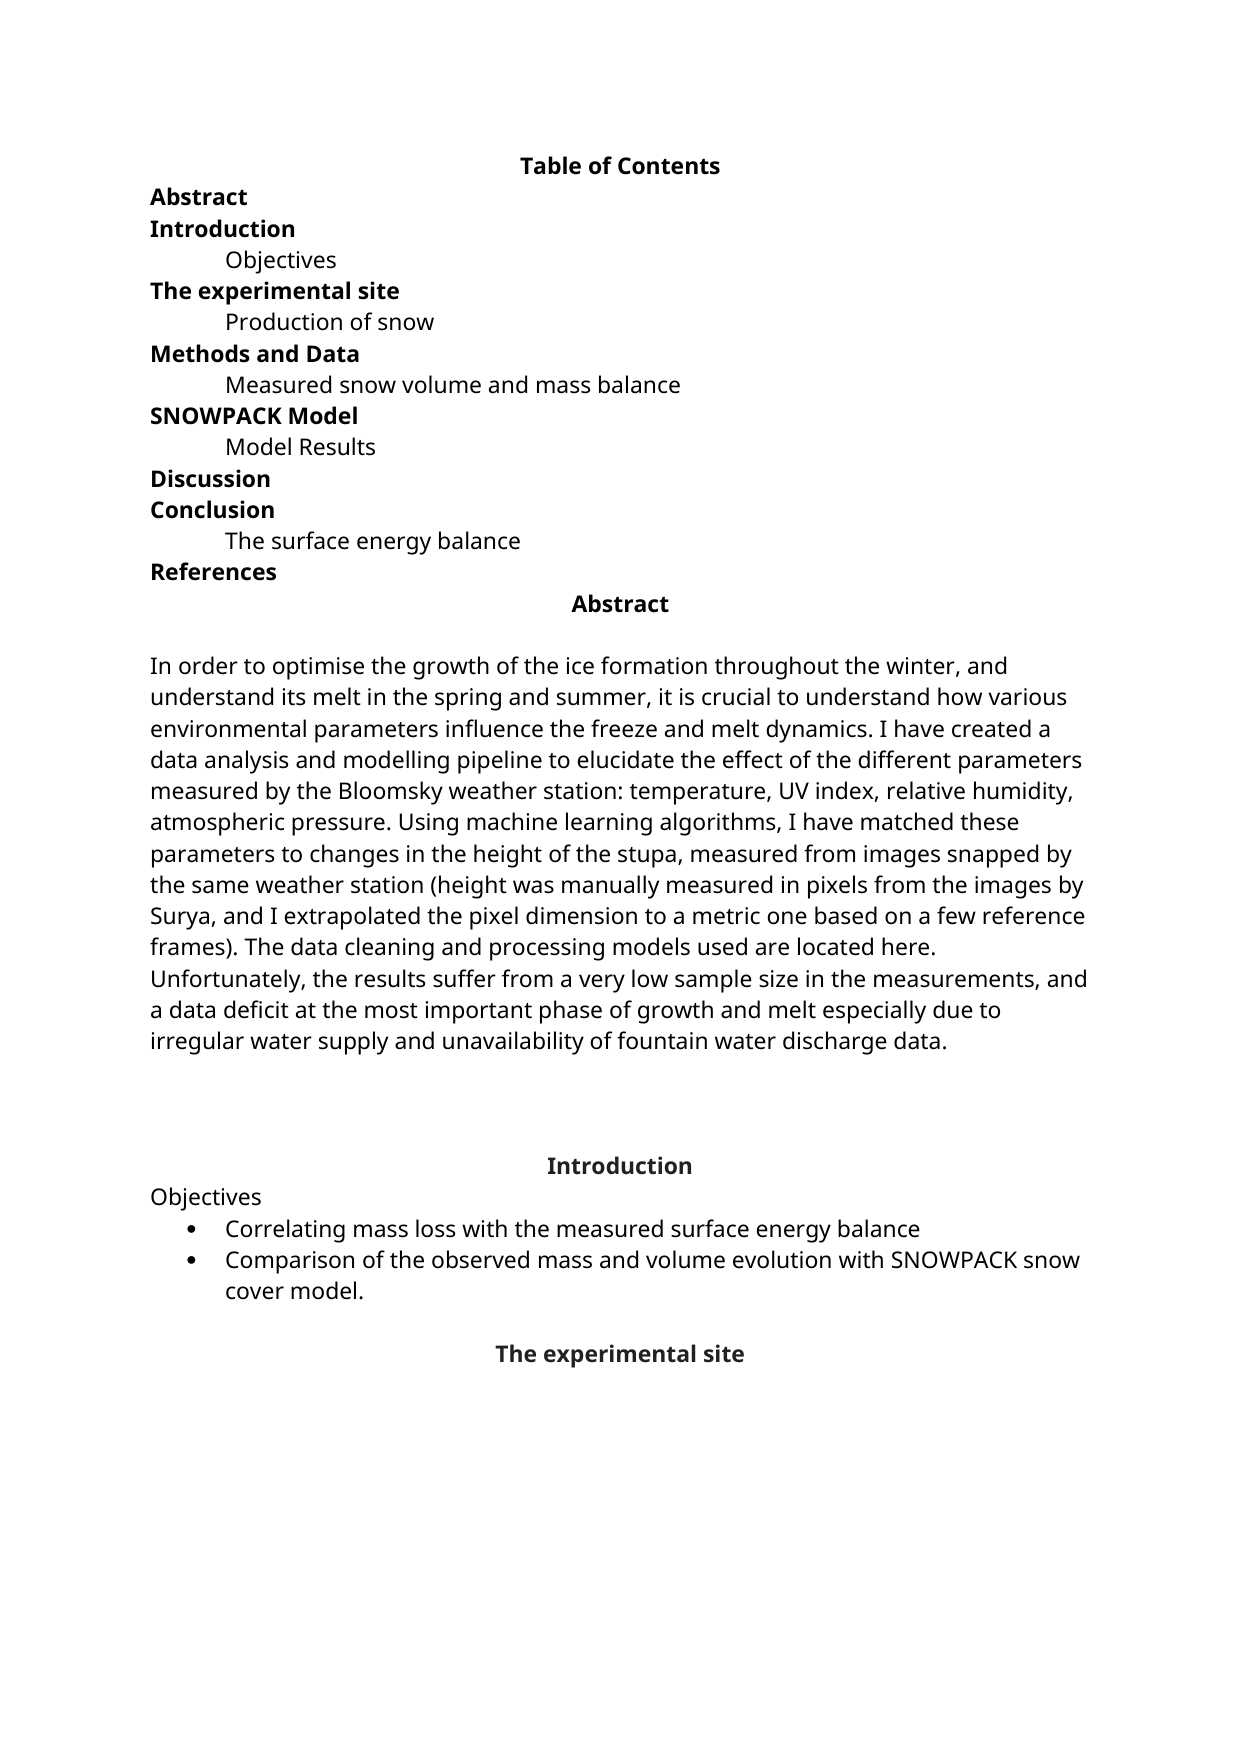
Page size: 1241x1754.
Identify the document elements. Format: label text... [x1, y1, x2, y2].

text Discussion [150, 462, 1090, 494]
text Methods and Data [150, 337, 1090, 369]
text Measured snow volume and mass balance [150, 369, 1090, 400]
text Introduction [150, 1150, 1090, 1181]
text Abstract [150, 181, 1090, 212]
text References [150, 556, 1090, 587]
text Conclusion [150, 494, 1090, 525]
text The experimental site [150, 275, 1090, 306]
list Correlating mass loss with the measured surface energy balance [187, 1212, 1090, 1244]
text SNOWPACK Model Model Results [150, 400, 1090, 462]
text In order to optimise the growth of the ice formation throughout the winter, and understand its melt in the spring and summer, it is crucial to understand how various environmental parameters influence the freeze and melt dynamics. I have created a data analysis and modelling pipeline to elucidate the effect of the different parameters measured by the Bloomsky weather station: temperature, UV index, relative humidity, atmospheric pressure. Using machine learning algorithms, I have matched these parameters to changes in the height of the stupa, measured from images snapped by the same weather station (height was manually measured in pixels from the images by Surya, and I extrapolated the pixel dimension to a metric one based on a few reference frames). The data cleaning and processing models used are located here. Unfortunately, the results suffer from a very low sample size in the measurements, and a data deficit at the most important phase of growth and melt especially due to irregular water supply and unavailability of fountain water discharge data. [150, 650, 1090, 1056]
text Introduction [150, 212, 1090, 244]
text Objectives [150, 244, 1090, 275]
text Production of snow [150, 306, 1090, 337]
list Comparison of the observed mass and volume evolution with SNOWPACK snow cover model. [187, 1244, 1090, 1306]
text The surface energy balance [225, 525, 1090, 556]
text The experimental site [150, 1337, 1090, 1369]
text Table of Contents [150, 150, 1090, 181]
text Objectives [150, 1181, 1090, 1212]
text Abstract [150, 587, 1090, 619]
